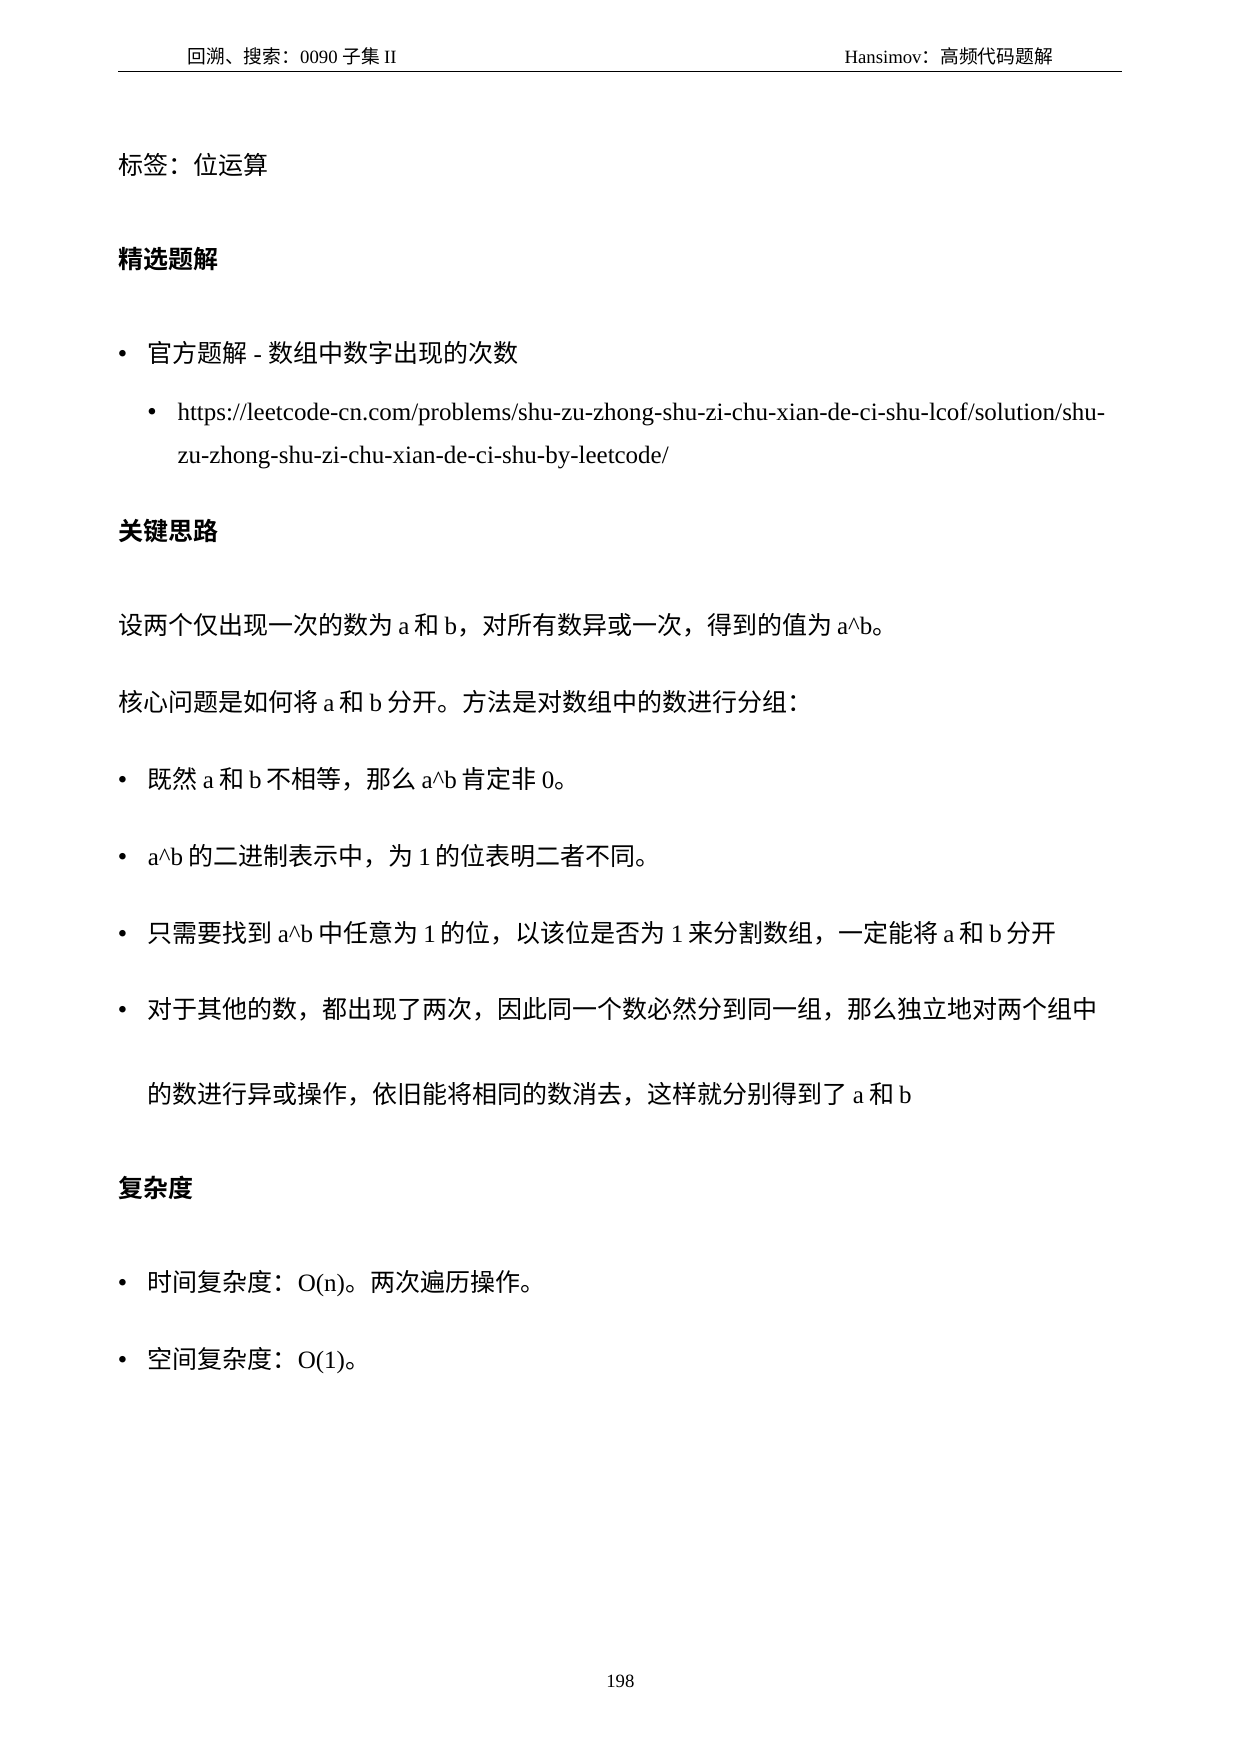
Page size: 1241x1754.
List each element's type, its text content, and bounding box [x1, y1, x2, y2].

subtitle 复杂度 [118, 1153, 1097, 1221]
text 核心问题是如何将a和b分开。方法是对数组中的数进行分组： [118, 666, 1122, 734]
text 设两个仅出现一次的数为a和b，对所有数异或一次，得到的值为a^b。 [118, 589, 1122, 657]
text 标签：位运算 [118, 130, 1122, 198]
text 对于其他的数，都出现了两次，因此同一个数必然分到同一组，那么独立地对两个组中的数进行异或操作，依旧能将相同的数消去，这样就分别得到了a和b [118, 974, 1122, 1127]
text 时间复杂度：O(n)。两次遍历操作。 [118, 1247, 1122, 1315]
text a^b的二进制表示中，为1的位表明二者不同。 [118, 820, 1122, 888]
text 只需要找到a^b中任意为1的位，以该位是否为1来分割数组，一定能将a和b分开 [118, 897, 1122, 965]
text 官方题解 - 数组中数字出现的次数 [118, 318, 1122, 386]
subtitle 精选题解 [118, 224, 1097, 292]
subtitle 关键思路 [118, 495, 1097, 563]
text 既然a和b不相等，那么a^b肯定非0。 [118, 743, 1122, 811]
text 空间复杂度：O(1)。 [118, 1324, 1122, 1392]
text https://leetcode-cn.com/problems/shu-zu-zhong-shu-zi-chu-xian-de-ci-shu-lcof/solution/shu-zu-zhong-shu-zi-chu-xian-de-ci-shu-by-leetcode/ [148, 395, 1122, 471]
